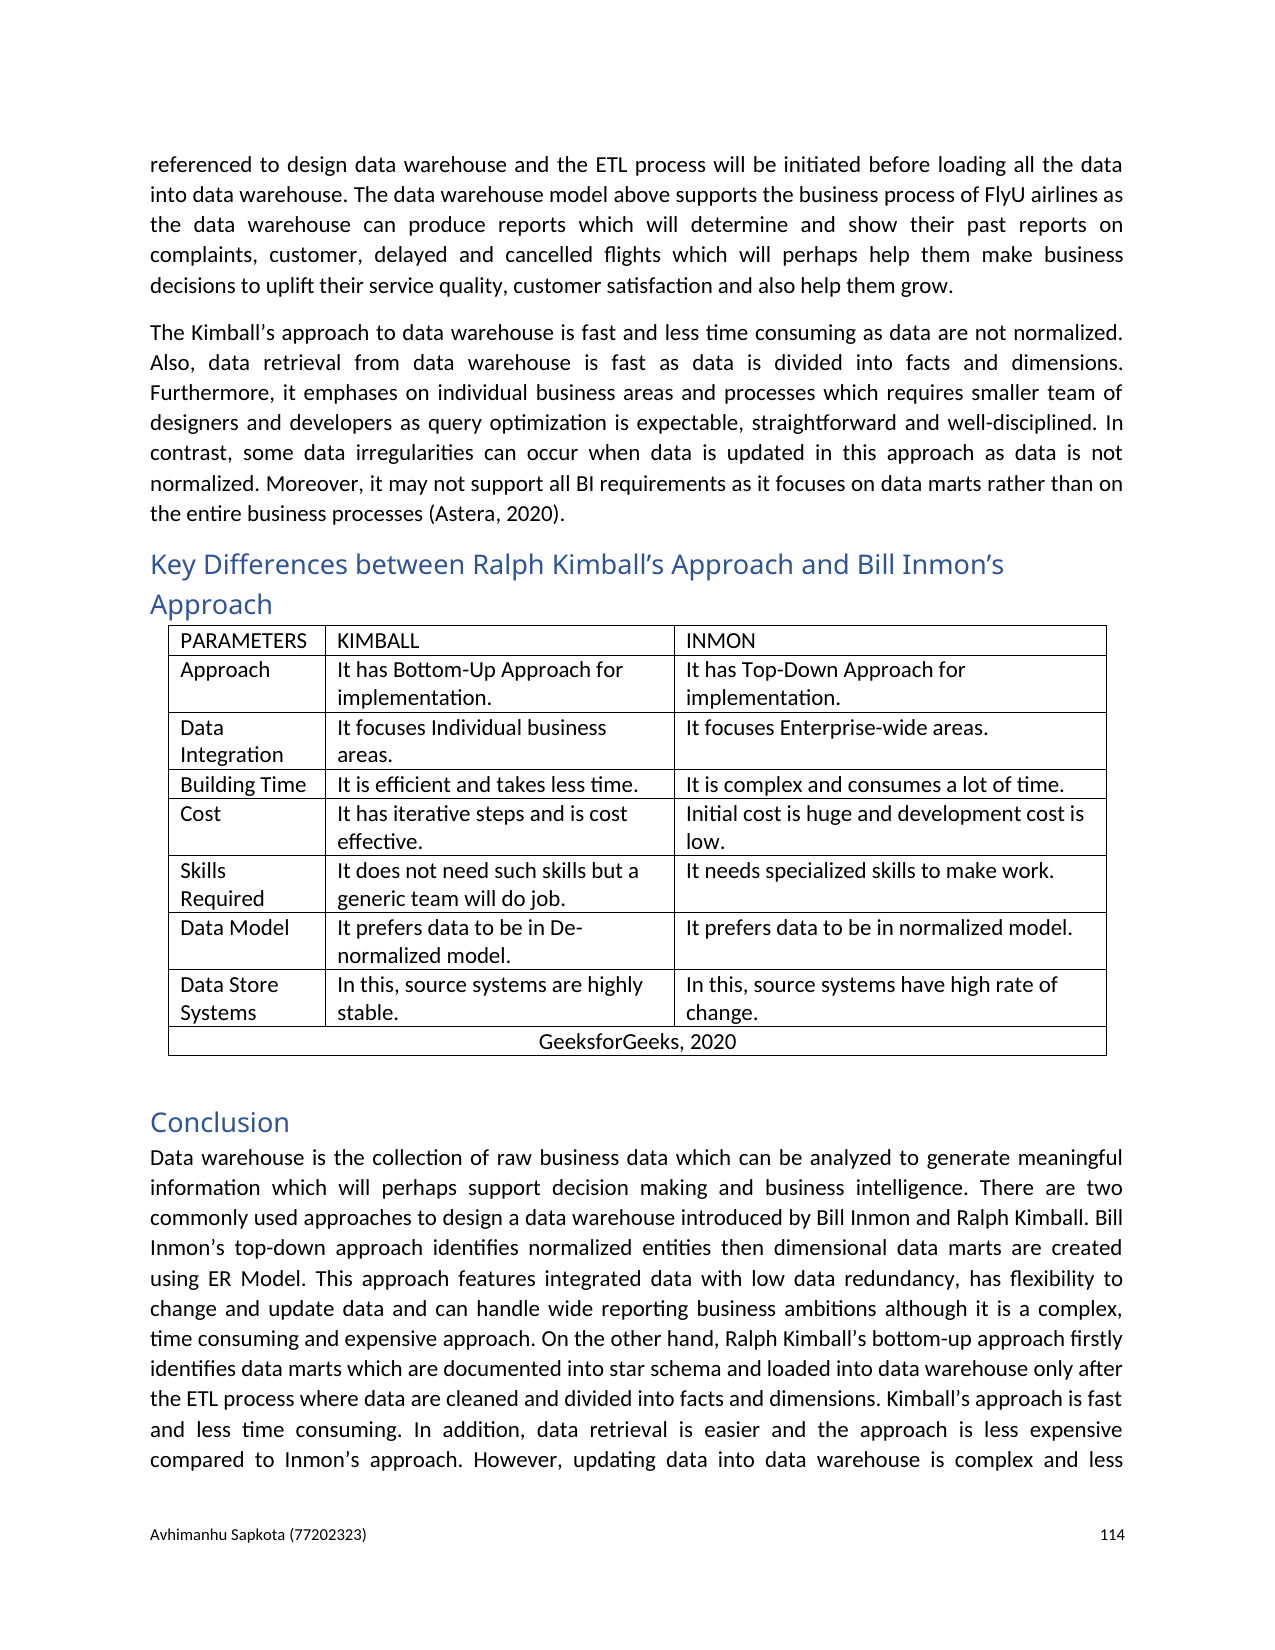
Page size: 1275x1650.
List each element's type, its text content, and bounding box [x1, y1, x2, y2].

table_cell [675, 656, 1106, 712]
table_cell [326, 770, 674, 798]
subtitle Key Differences between Ralph Kimball’s Approach and Bill Inmon’s Approach [150, 546, 1125, 622]
subtitle Conclusion [150, 1103, 1125, 1140]
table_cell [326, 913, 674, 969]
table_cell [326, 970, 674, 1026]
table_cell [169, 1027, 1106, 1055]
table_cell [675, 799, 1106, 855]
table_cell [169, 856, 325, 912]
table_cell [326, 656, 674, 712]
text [150, 1143, 1125, 1473]
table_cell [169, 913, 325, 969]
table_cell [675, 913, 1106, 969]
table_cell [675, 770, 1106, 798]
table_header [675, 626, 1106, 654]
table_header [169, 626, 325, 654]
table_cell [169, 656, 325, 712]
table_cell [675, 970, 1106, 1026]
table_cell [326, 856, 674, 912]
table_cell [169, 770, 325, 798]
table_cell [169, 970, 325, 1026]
text The Kimball’s approach to data warehouse is fast and less time consuming as data are not normalized. Also, data retrieval from data warehouse is fast as data is divided into facts and dimensions. Furthermore, it emphases on individual business areas and processes which requires smaller team of designers and developers as query optimization is expectable, straightforward and well-disciplined. In contrast, some data irregularities can occur when data is updated in this approach as data is not normalized. Moreover, it may not support all BI requirements as it focuses on data marts rather than on the entire business processes (Astera, 2020). [150, 318, 1125, 527]
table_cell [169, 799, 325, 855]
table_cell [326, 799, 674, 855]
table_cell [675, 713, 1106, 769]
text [150, 150, 1125, 299]
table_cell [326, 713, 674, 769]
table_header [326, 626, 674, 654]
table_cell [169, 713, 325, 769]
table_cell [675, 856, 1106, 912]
